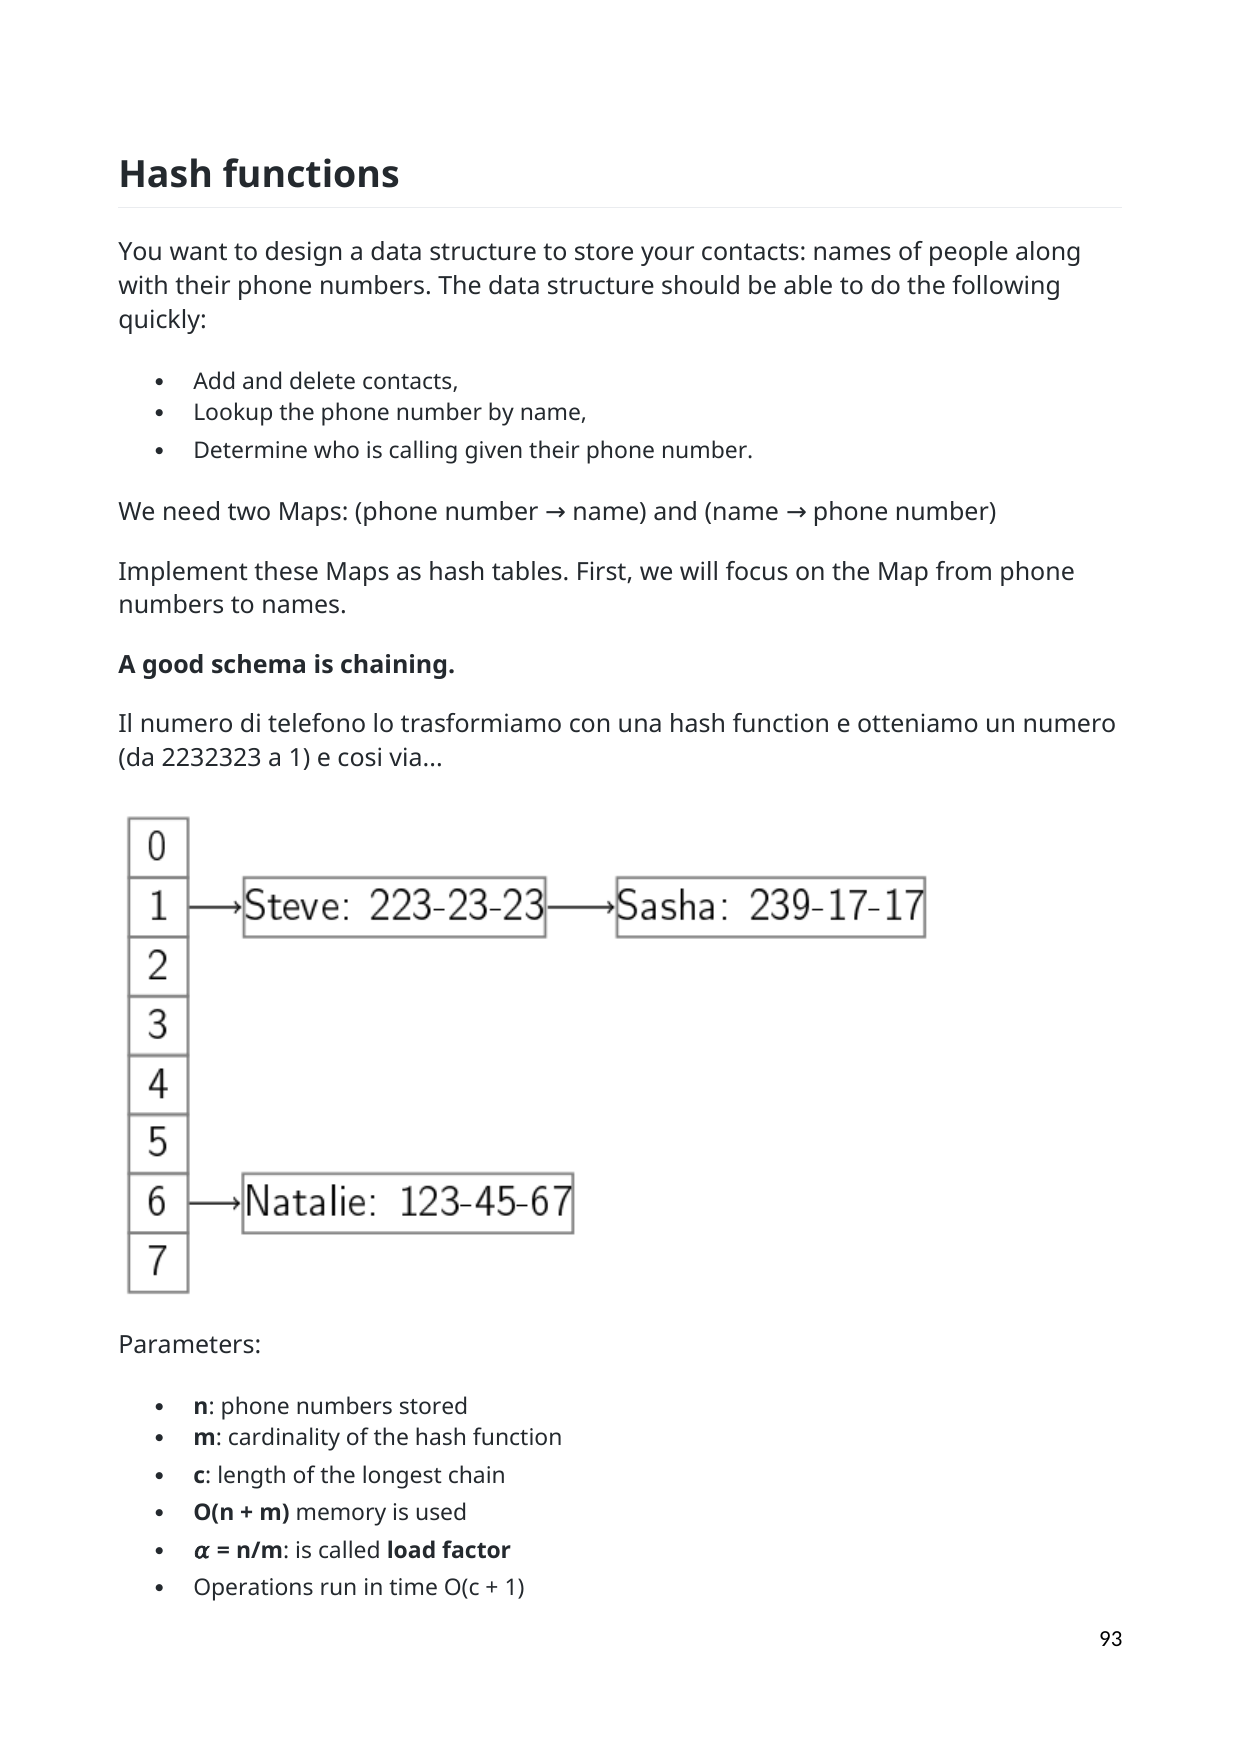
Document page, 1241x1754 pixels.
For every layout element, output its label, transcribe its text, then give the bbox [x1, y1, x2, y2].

text Parameters: [118, 1327, 1122, 1361]
list Operations run in time O(c + 1) [156, 1571, 1122, 1602]
list 𝛼 = n/m: is called load factor [156, 1533, 1122, 1565]
text Implement these Maps as hash tables. First, we will focus on the Map from phone numbers to names. [118, 553, 1122, 621]
list Add and delete contacts, [156, 365, 1122, 396]
picture [118, 798, 939, 1302]
list O(n + m) memory is used [156, 1496, 1122, 1527]
list Determine who is calling given their phone number. [156, 434, 1122, 465]
text You want to design a data structure to store your contacts: names of people along with their phone numbers. The data structure should be able to do the following quickly: [118, 233, 1122, 336]
list m: cardinality of the hash function [156, 1421, 1122, 1452]
list c: length of the longest chain [156, 1458, 1122, 1490]
subtitle Hash functions [118, 148, 1122, 207]
text A good schema is chaining. [118, 646, 1122, 680]
list Lookup the phone number by name, [156, 396, 1122, 427]
list n: phone numbers stored [156, 1390, 1122, 1421]
text We need two Maps: (phone number → name) and (name → phone number) [118, 494, 1122, 528]
text Il numero di telefono lo trasformiamo con una hash function e otteniamo un numero (da 2232323 a 1) e cosi via... [118, 705, 1122, 773]
